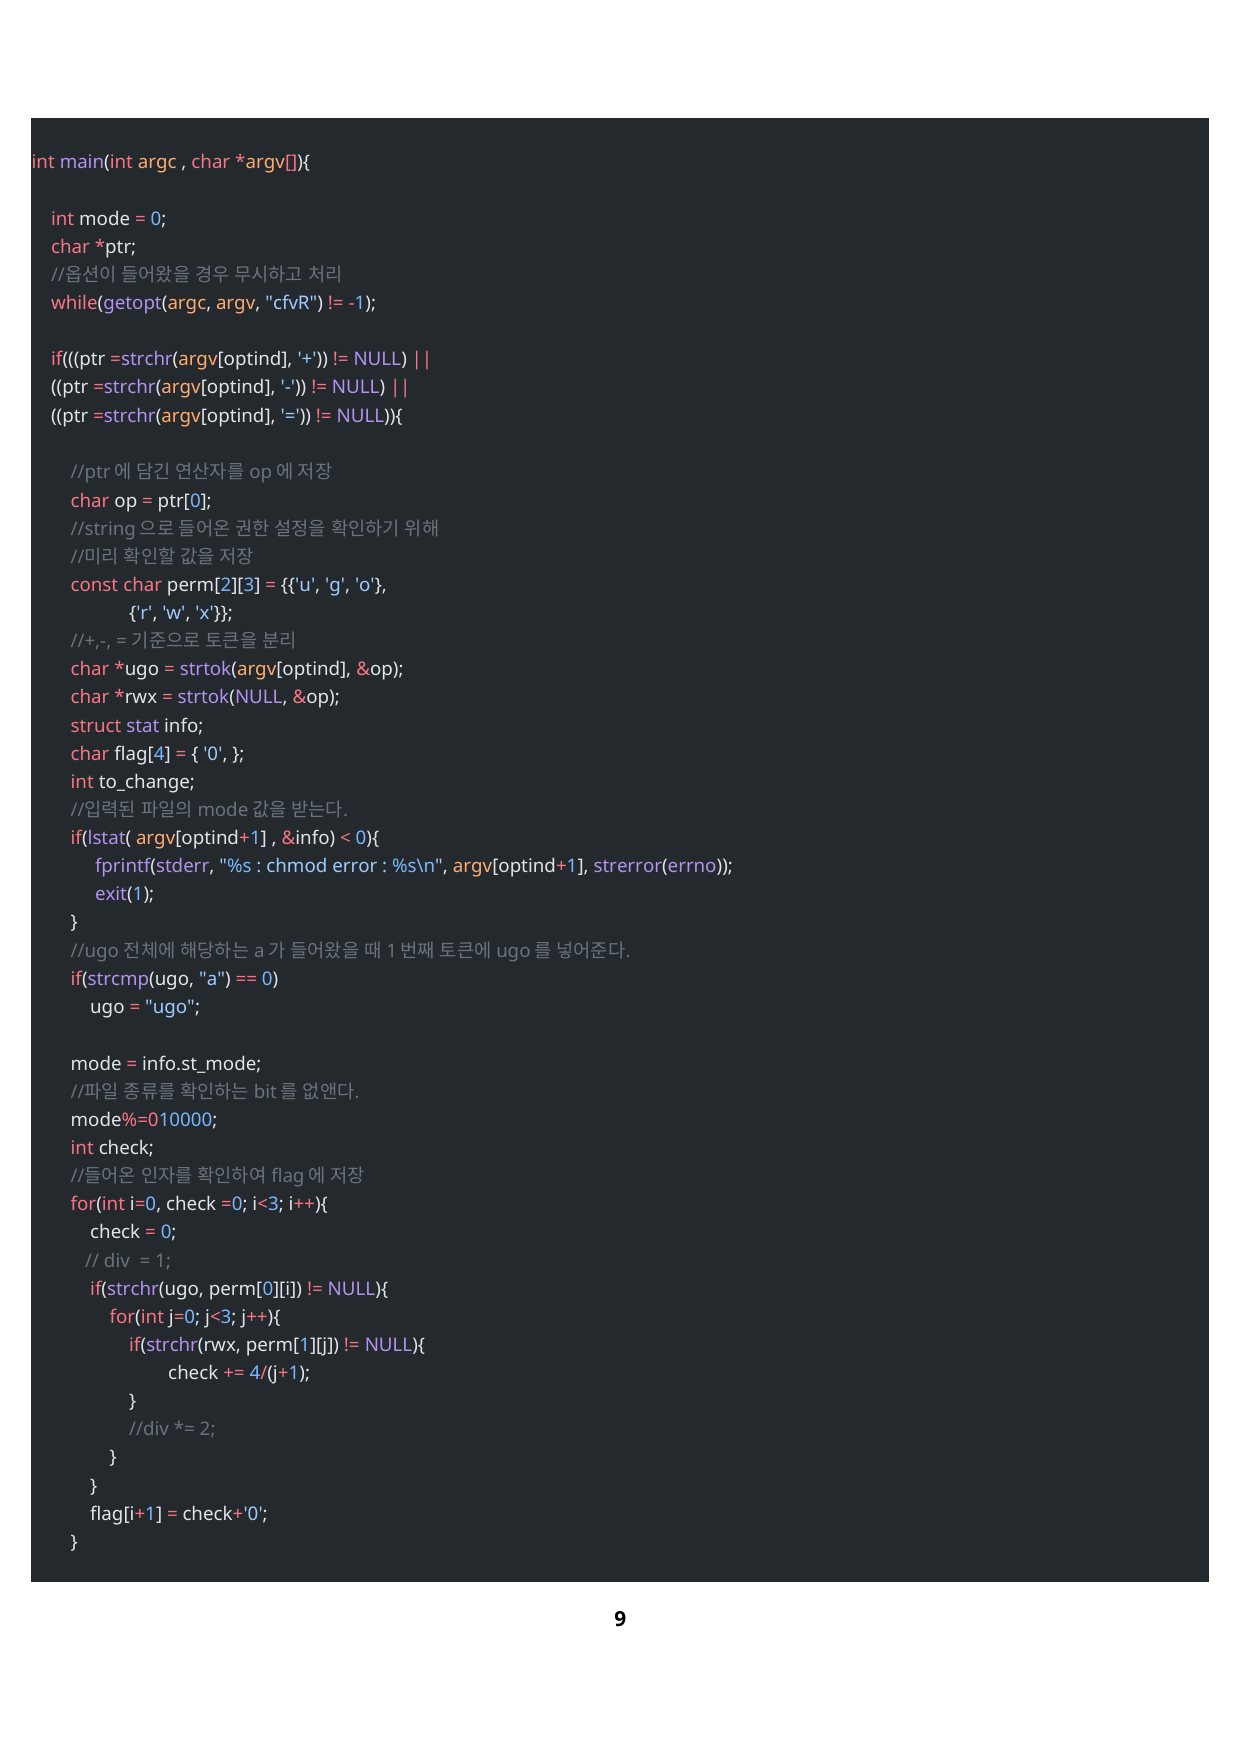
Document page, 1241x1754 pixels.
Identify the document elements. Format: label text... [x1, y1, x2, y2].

text for(int i=0, check =0; i<3; i++){ [31, 1188, 1209, 1216]
text for(int j=0; j<3; j++){ [31, 1301, 1209, 1329]
text //입력된 파일의 mode값을 받는다. [31, 794, 1209, 822]
text //+,-, = 기준으로 토큰을 분리 [31, 625, 1209, 653]
text //string으로 들어온 권한 설정을 확인하기 위해 [31, 512, 1209, 541]
text if(strchr(rwx, perm[1][j]) != NULL){ [31, 1329, 1209, 1357]
text } [31, 1441, 1209, 1469]
text ((ptr =strchr(argv[optind], '-')) != NULL) || [31, 371, 1209, 399]
text int main(int argc , char *argv[]){ [31, 146, 1209, 174]
text //ugo 전체에 해당하는 a가 들어왔을 때 1번째 토큰에 ugo를 넣어준다. [31, 934, 1209, 962]
text if(strcmp(ugo, "a") == 0) [31, 962, 1209, 991]
text int to_change; [31, 766, 1209, 794]
text check = 0; [31, 1216, 1209, 1244]
text if(strchr(ugo, perm[0][i]) != NULL){ [31, 1272, 1209, 1301]
text char *ugo = strtok(argv[optind], &op); [31, 653, 1209, 681]
text mode%=010000; [31, 1104, 1209, 1132]
text check += 4/(j+1); [31, 1357, 1209, 1385]
text char flag[4] = { '0', }; [31, 737, 1209, 766]
text //ptr에 담긴 연산자를 op에 저장 [31, 456, 1209, 484]
text //div *= 2; [31, 1413, 1209, 1441]
text int mode = 0; [31, 202, 1209, 231]
text } [31, 1526, 1209, 1554]
text //파일 종류를 확인하는 bit를 없앤다. [31, 1076, 1209, 1104]
text //미리 확인할 값을 저장 [31, 541, 1209, 569]
text char *rwx = strtok(NULL, &op); [31, 681, 1209, 709]
text } [31, 1469, 1209, 1497]
text exit(1); [31, 878, 1209, 906]
text } [31, 1385, 1209, 1413]
text if(lstat( argv[optind+1] , &info) < 0){ [31, 822, 1209, 850]
text fprintf(stderr, "%s : chmod error : %s\n", argv[optind+1], strerror(errno)); [31, 850, 1209, 878]
text char *ptr; [31, 231, 1209, 259]
text {'r', 'w', 'x'}}; [31, 597, 1209, 625]
text while(getopt(argc, argv, "cfvR") != -1); [31, 287, 1209, 315]
text flag[i+1] = check+'0'; [31, 1497, 1209, 1526]
text mode = info.st_mode; [31, 1047, 1209, 1076]
text //들어온 인자를 확인하여 flag에 저장 [31, 1160, 1209, 1188]
text if(((ptr =strchr(argv[optind], '+')) != NULL) || [31, 343, 1209, 371]
text const char perm[2][3] = {{'u', 'g', 'o'}, [31, 569, 1209, 597]
text struct stat info; [31, 709, 1209, 737]
text //옵션이 들어왔을 경우 무시하고 처리 [31, 259, 1209, 287]
text char op = ptr[0]; [31, 484, 1209, 512]
text ((ptr =strchr(argv[optind], '=')) != NULL)){ [31, 399, 1209, 427]
text ugo = "ugo"; [31, 991, 1209, 1019]
text } [31, 906, 1209, 934]
text int check; [31, 1132, 1209, 1160]
text // div = 1; [31, 1244, 1209, 1272]
